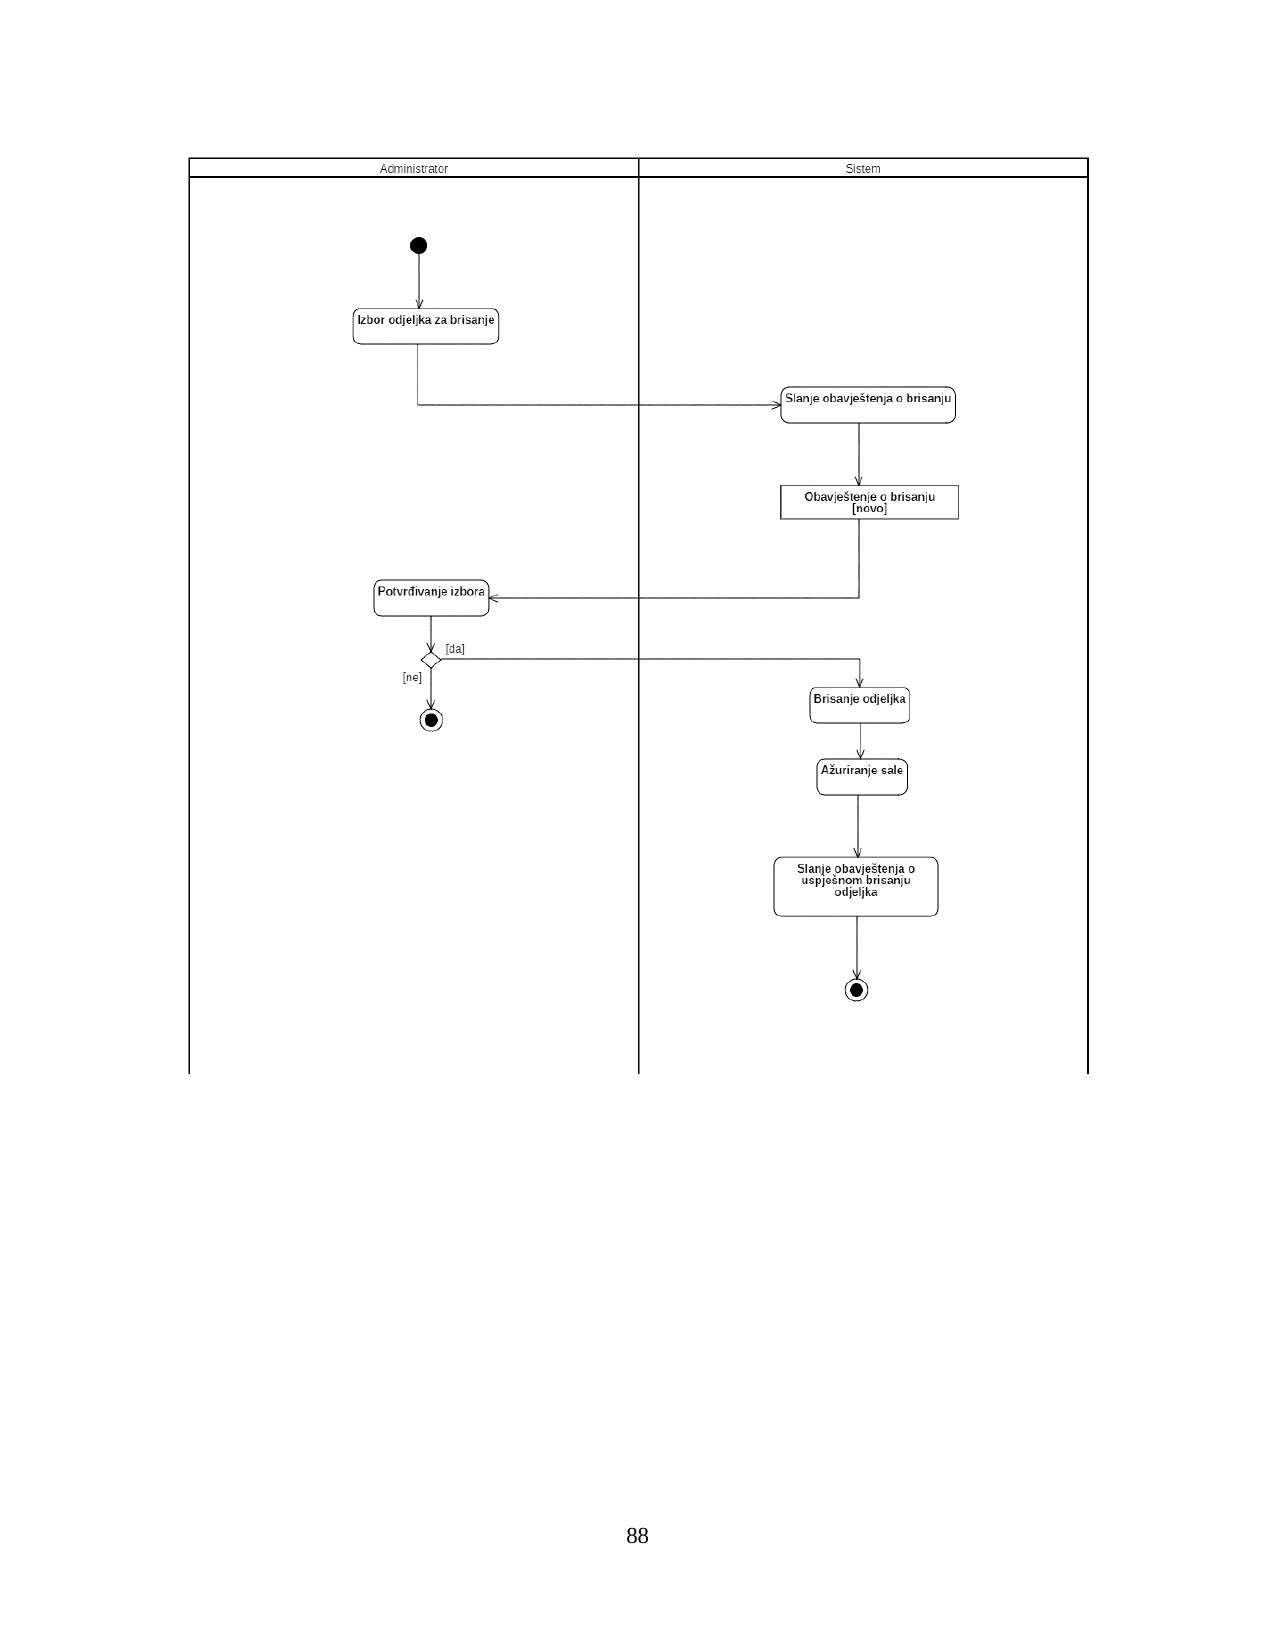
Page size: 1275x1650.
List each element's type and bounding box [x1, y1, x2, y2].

picture [180, 150, 1095, 1082]
